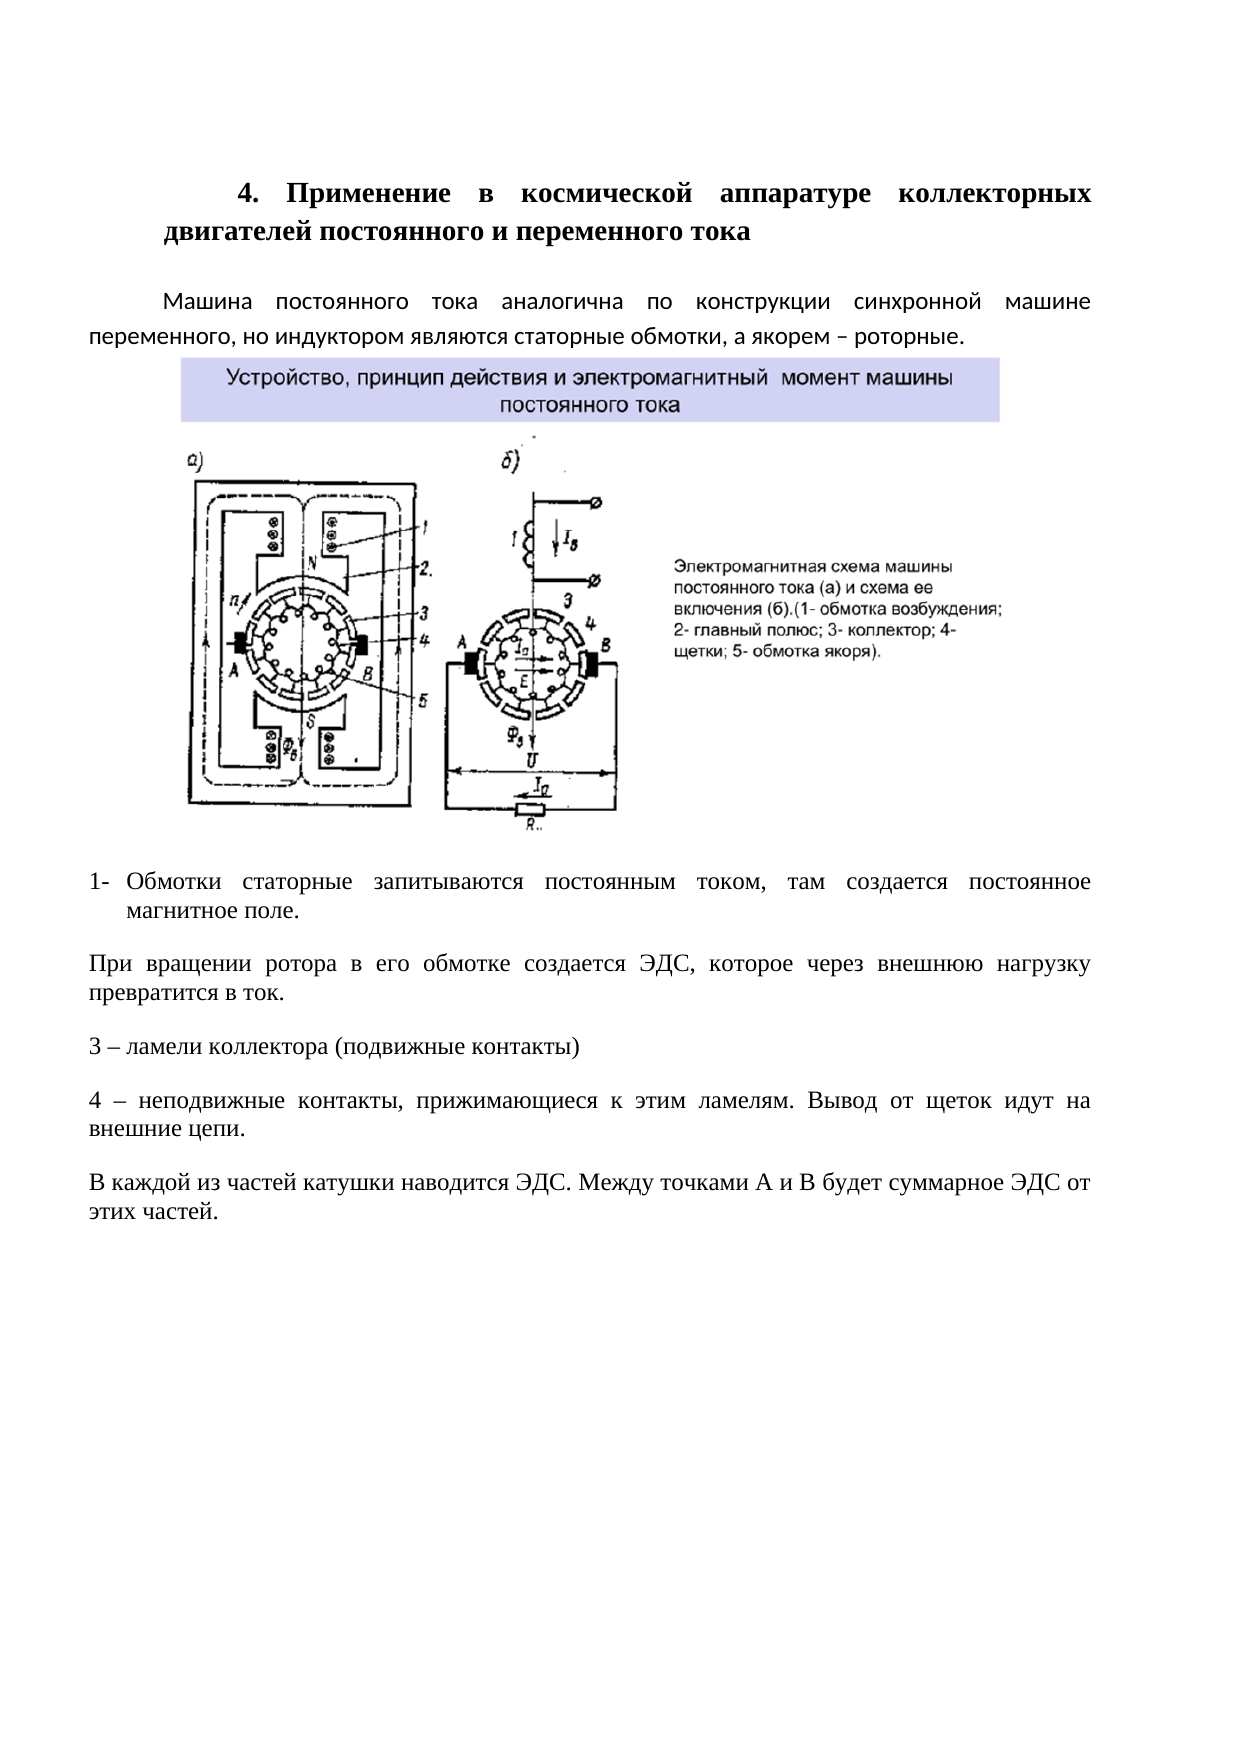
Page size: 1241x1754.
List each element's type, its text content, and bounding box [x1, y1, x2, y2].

subtitle 4. Применение в космической аппаратуре коллекторных двигателей постоянного и переменного тока [163, 175, 1092, 247]
text 4 – неподвижные контакты, прижимающиеся к этим ламелям. Вывод от щеток идут на внешние цепи. [88, 1085, 1092, 1142]
text 3 – ламели коллектора (подвижные контакты) [88, 1031, 1092, 1060]
picture [162, 355, 1008, 837]
text В каждой из частей катушки наводится ЭДС. Между точками А и В будет суммарное ЭДС от этих частей. [88, 1167, 1092, 1225]
text 1- Обмотки статорные запитываются постоянным током, там создается постоянное магнитное поле. [88, 866, 1092, 923]
text Машина постоянного тока аналогична по конструкции синхронной машине переменного, но индуктором являются статорные обмотки, а якорем – роторные. [88, 285, 1092, 351]
text При вращении ротора в его обмотке создается ЭДС, которое через внешнюю нагрузку превратится в ток. [88, 948, 1092, 1006]
